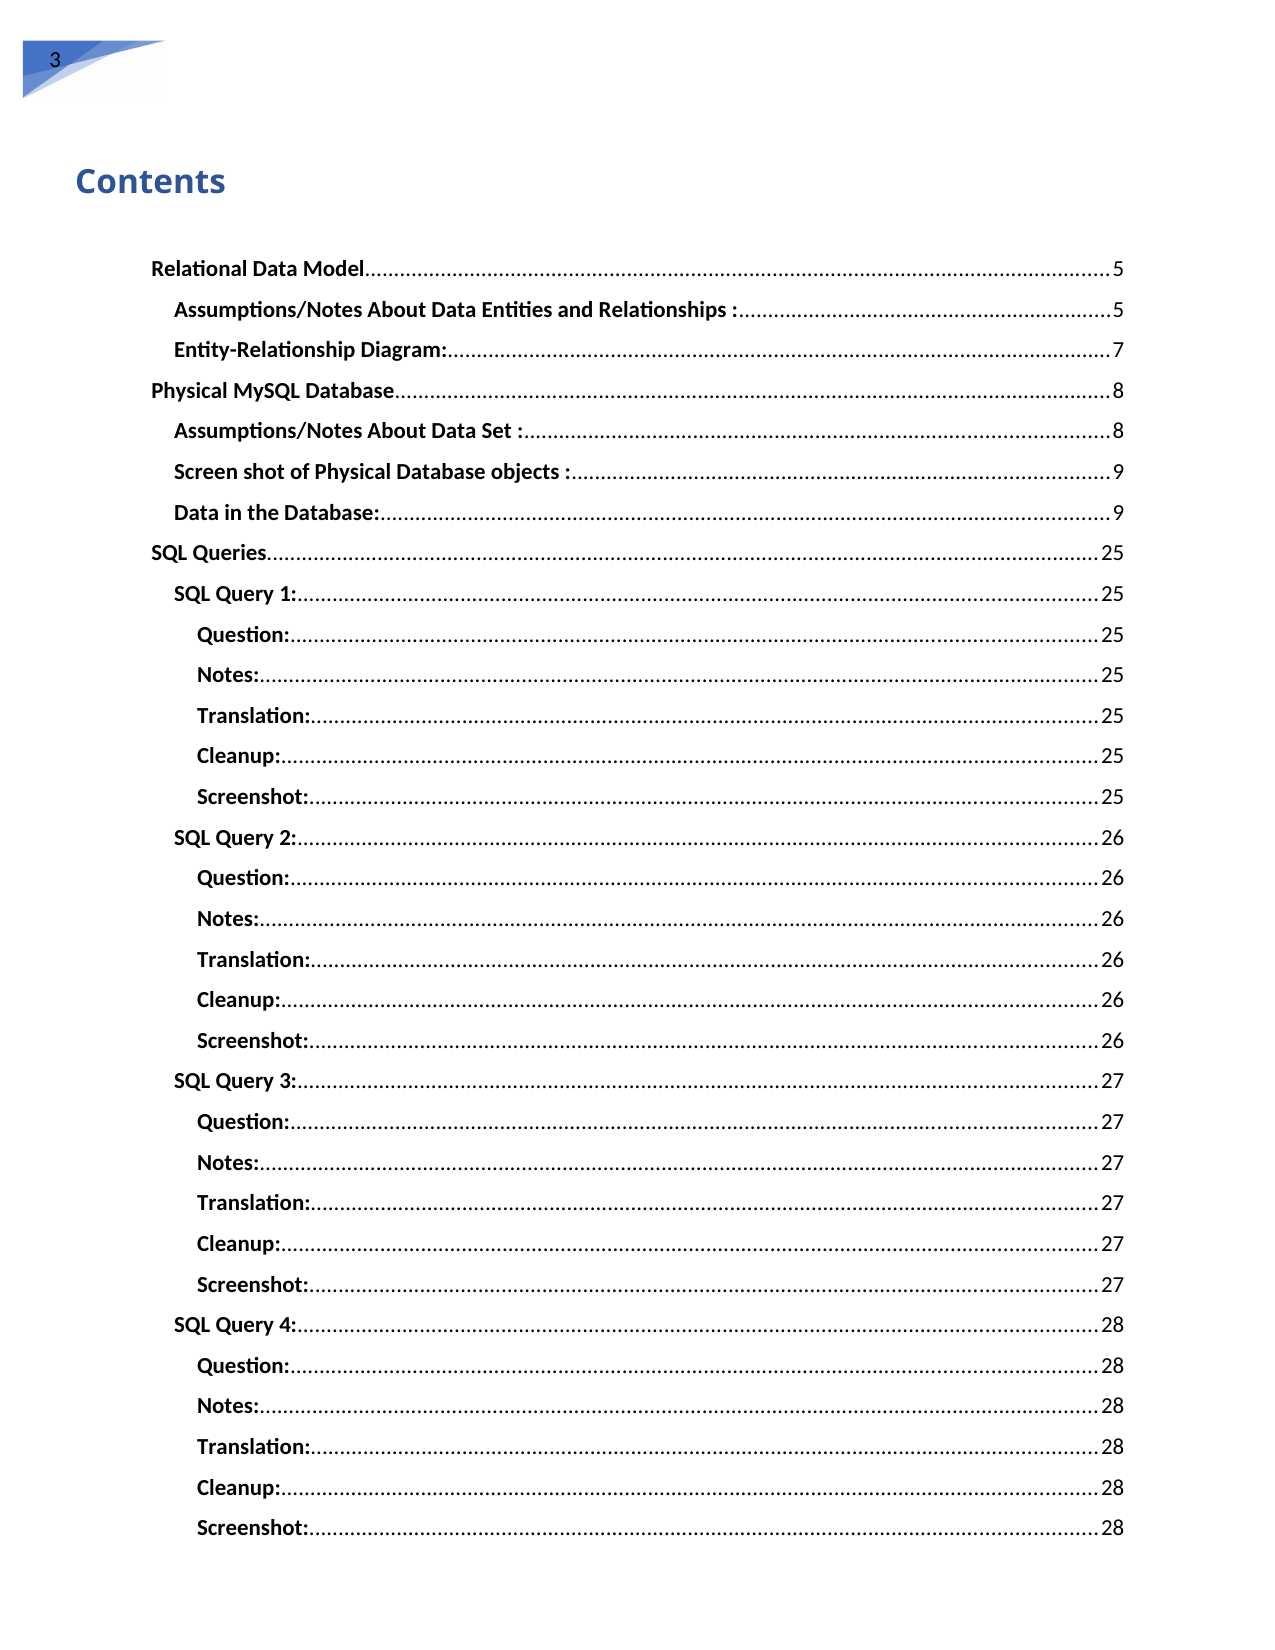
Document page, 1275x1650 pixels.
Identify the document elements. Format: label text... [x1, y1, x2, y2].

text Screenshot: 25 [121, 782, 1200, 810]
text Entity-Relationship Diagram: 7 [98, 335, 1200, 363]
text SQL Query 3: 27 [98, 1067, 1200, 1094]
text Data in the Database: 9 [98, 498, 1200, 526]
text Cleanup: 26 [121, 985, 1200, 1013]
text Question: 28 [121, 1351, 1200, 1379]
text Translation: 26 [121, 945, 1200, 973]
text Screenshot: 28 [121, 1513, 1200, 1541]
text SQL Query 1: 25 [98, 579, 1200, 607]
text Cleanup: 25 [121, 742, 1200, 769]
text Screenshot: 26 [121, 1026, 1200, 1054]
text Notes: 27 [121, 1148, 1200, 1176]
text Cleanup: 28 [121, 1473, 1200, 1501]
text Physical MySQL Database 8 [75, 376, 1200, 404]
text Cleanup: 27 [121, 1229, 1200, 1257]
text Question: 25 [121, 620, 1200, 648]
picture [22, 40, 167, 99]
text Question: 26 [121, 863, 1200, 891]
text Notes: 28 [121, 1392, 1200, 1419]
text SQL Query 4: 28 [98, 1310, 1200, 1338]
text Translation: 27 [121, 1188, 1200, 1216]
text Translation: 25 [121, 701, 1200, 729]
text Assumptions/Notes About Data Entities and Relationships : 5 [98, 295, 1200, 323]
text Assumptions/Notes About Data Set : 8 [98, 417, 1200, 444]
text Relational Data Model 5 [75, 254, 1200, 282]
subtitle Contents [75, 158, 1200, 204]
text Translation: 28 [121, 1432, 1200, 1460]
text Notes: 25 [121, 660, 1200, 688]
text SQL Queries 25 [75, 538, 1200, 566]
text Screenshot: 27 [121, 1270, 1200, 1298]
text Screen shot of Physical Database objects : 9 [98, 457, 1200, 485]
text Notes: 26 [121, 904, 1200, 932]
text Question: 27 [121, 1107, 1200, 1135]
text SQL Query 2: 26 [98, 823, 1200, 851]
